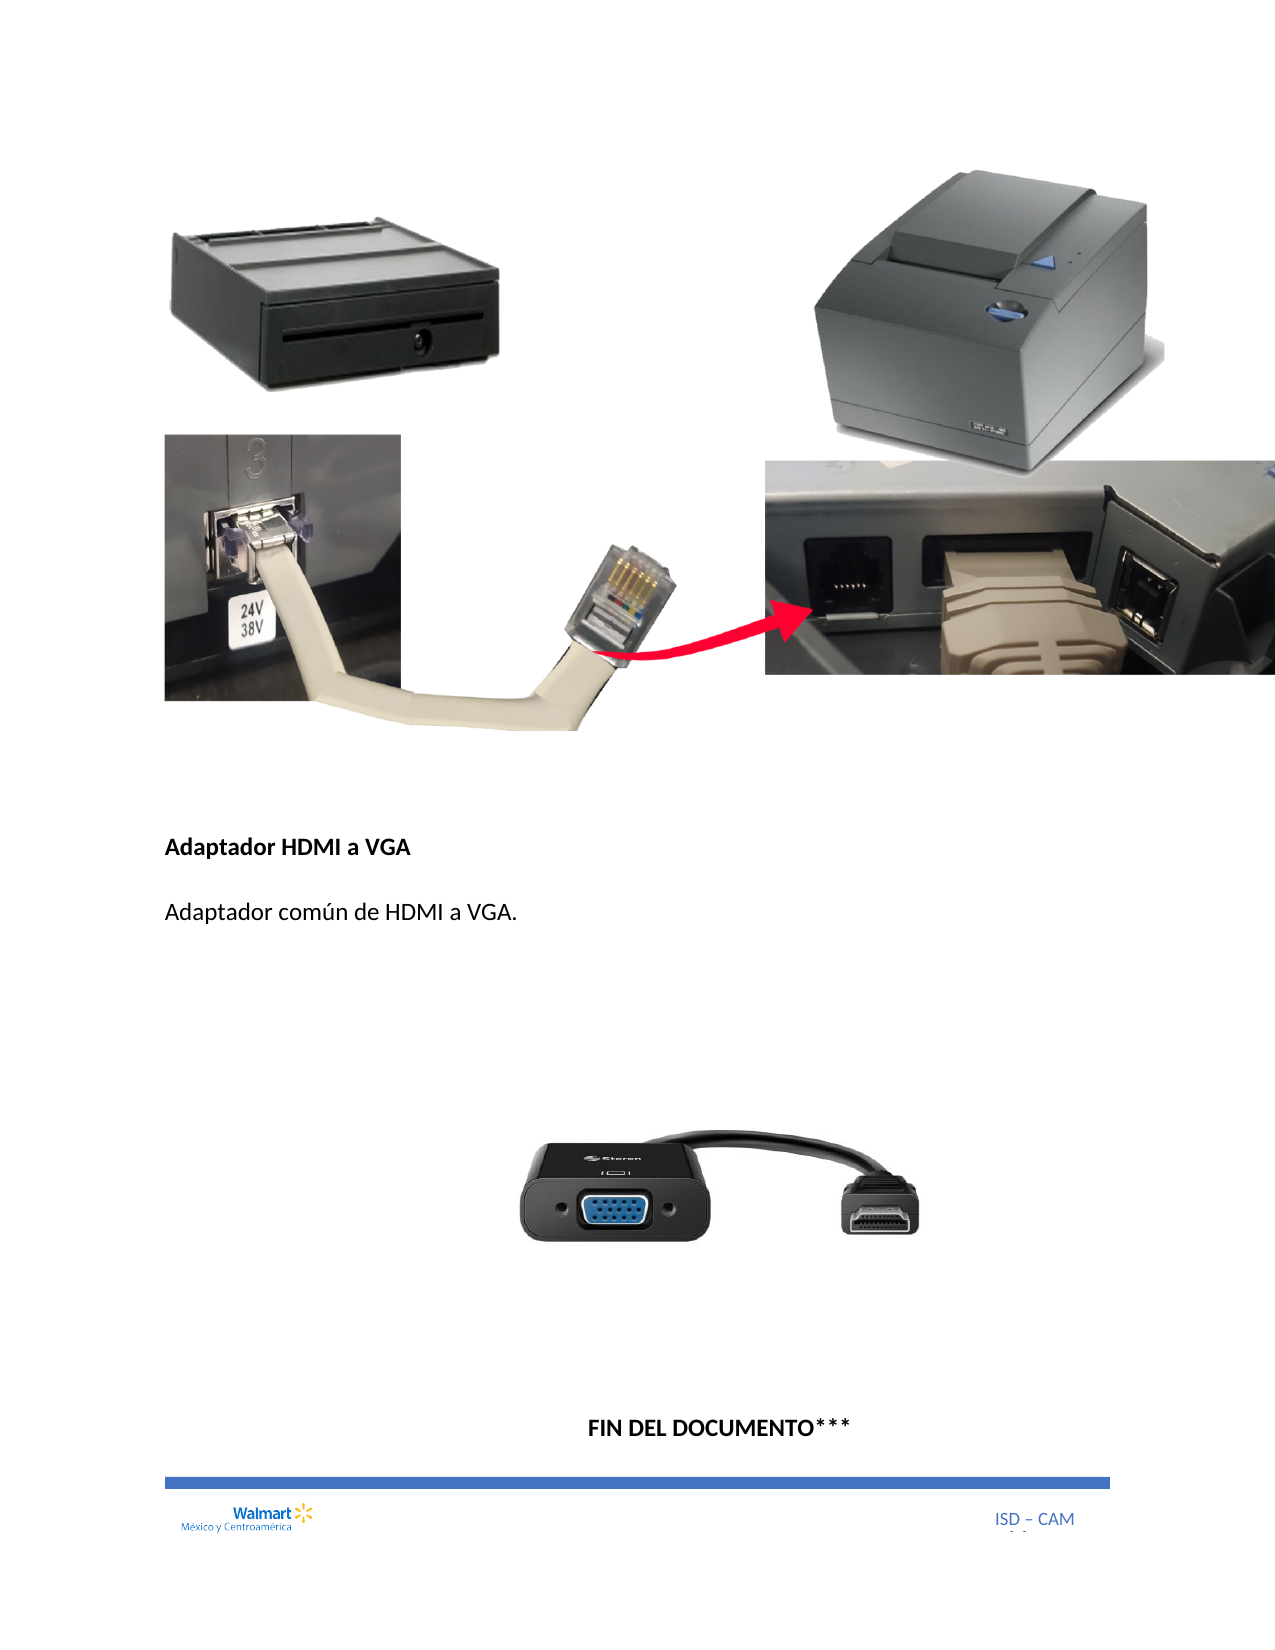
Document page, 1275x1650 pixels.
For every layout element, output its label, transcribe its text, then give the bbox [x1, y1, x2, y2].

text Adaptador común de HDMI a VGA. [164, 896, 1275, 927]
picture [495, 961, 944, 1410]
picture [164, 156, 1275, 731]
picture [181, 1503, 314, 1533]
text FIN DEL DOCUMENTO*** [164, 1412, 1275, 1442]
text Adaptador HDMI a VGA [164, 831, 1275, 861]
